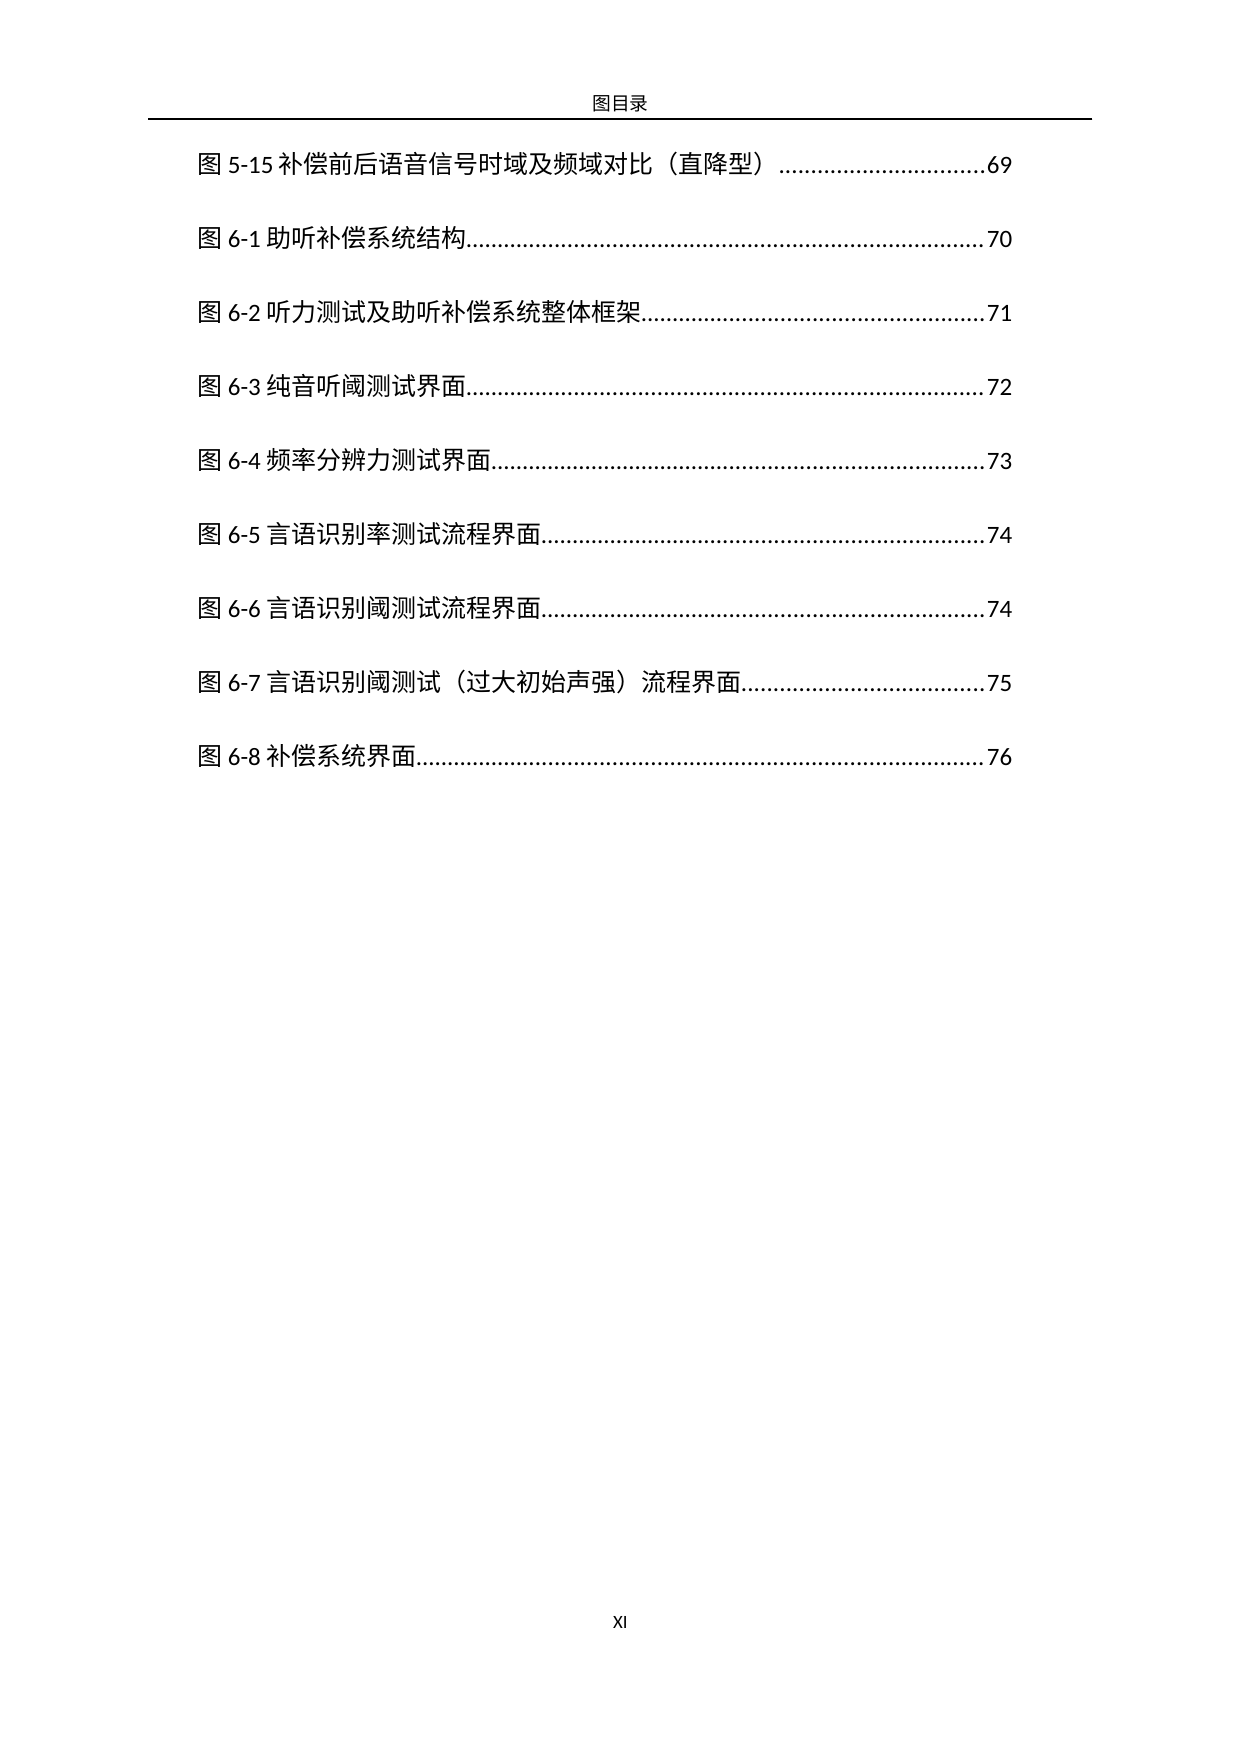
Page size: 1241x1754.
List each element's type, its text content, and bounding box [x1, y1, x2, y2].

text 图6-2听力测试及助听补偿系统整体框架 71 [198, 278, 1092, 343]
text 图6-4频率分辨力测试界面 73 [198, 426, 1092, 491]
text 图6-1助听补偿系统结构 70 [198, 204, 1092, 269]
text 图6-3纯音听阈测试界面 72 [198, 352, 1092, 417]
text 图5-15补偿前后语音信号时域及频域对比（直降型） 69 [198, 130, 1092, 195]
text 图6-6言语识别阈测试流程界面 74 [198, 574, 1092, 639]
text 图6-7言语识别阈测试（过大初始声强）流程界面 75 [198, 648, 1092, 713]
text 图6-8补偿系统界面 76 [198, 722, 1092, 787]
text 图6-5言语识别率测试流程界面 74 [198, 500, 1092, 565]
